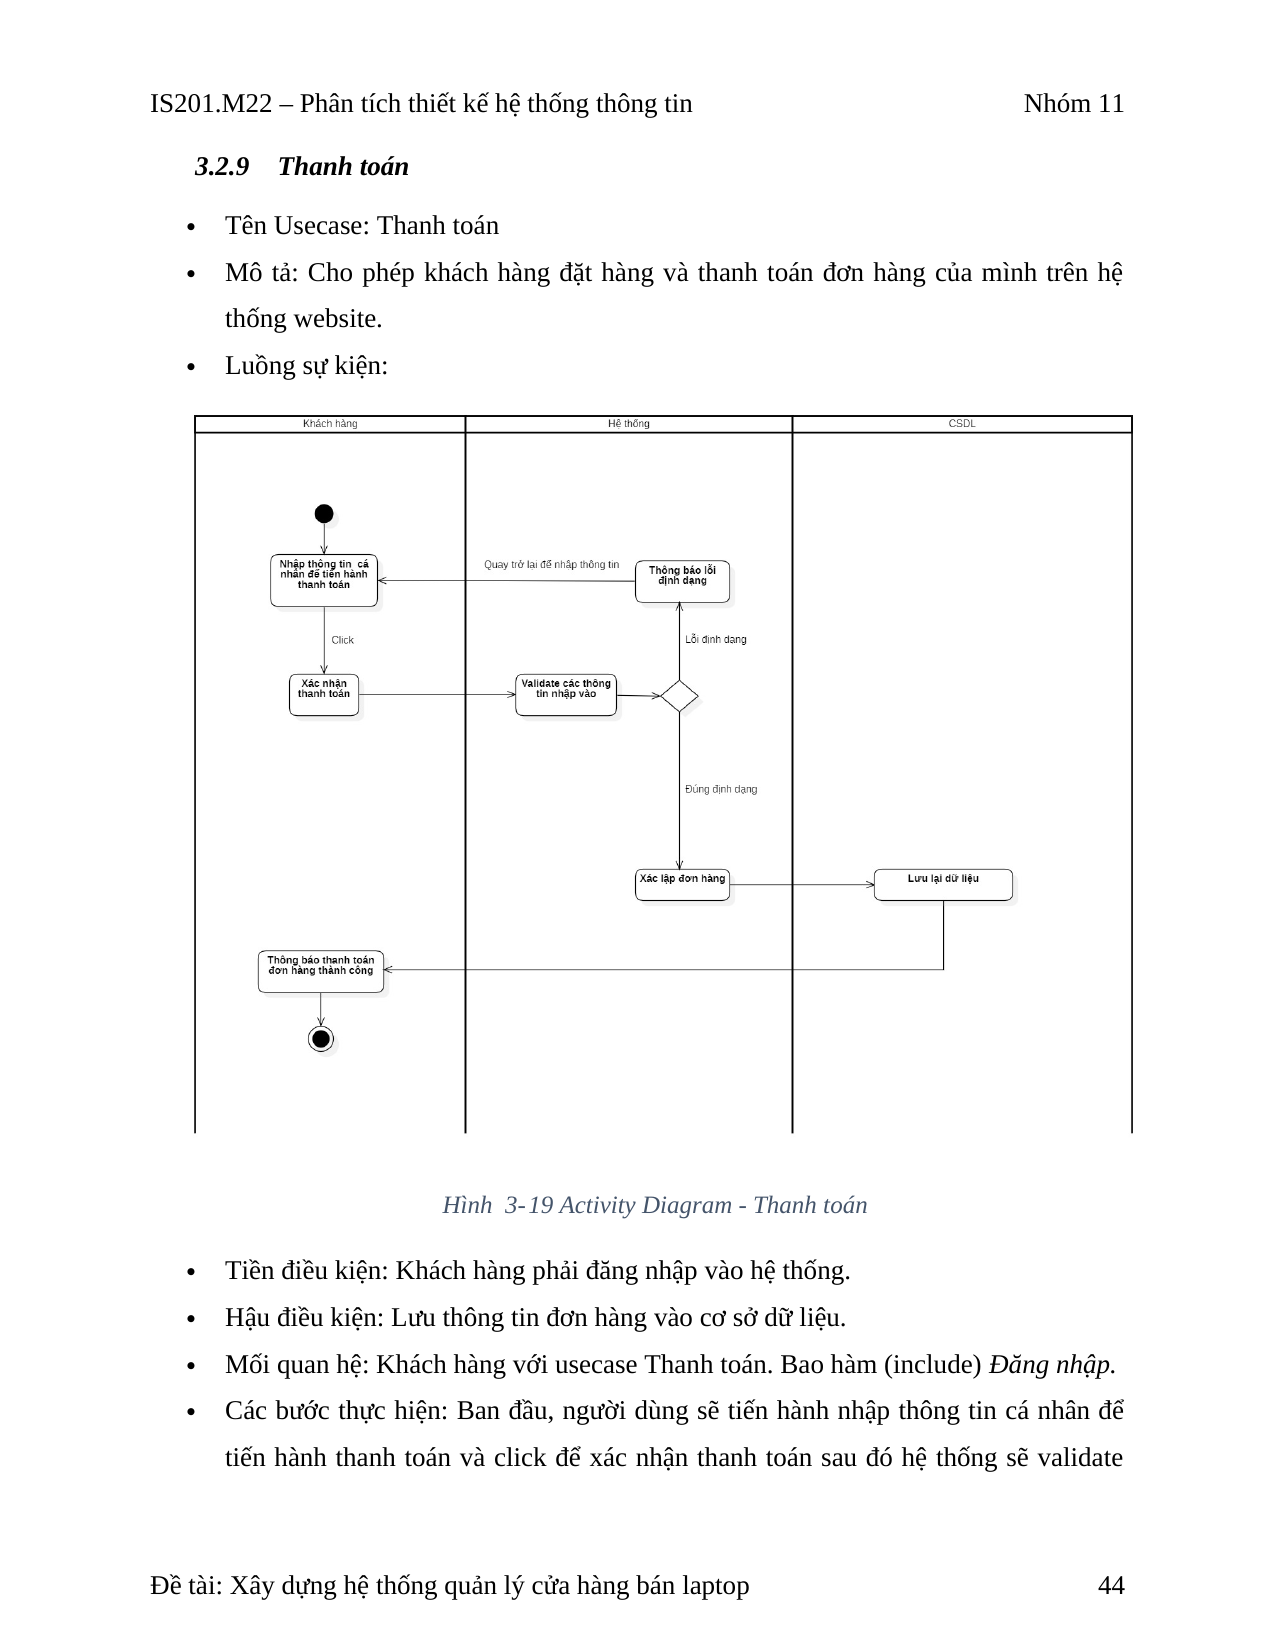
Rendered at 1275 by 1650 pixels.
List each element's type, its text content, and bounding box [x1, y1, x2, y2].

list Hậu điều kiện: Lưu thông tin đơn hàng vào cơ sở dữ liệu. [187, 1301, 1125, 1332]
list Mô tả: Cho phép khách hàng đặt hàng và thanh toán đơn hàng của mình trên hệ thống website. [187, 256, 1125, 334]
subtitle Thanh toán [195, 150, 1125, 181]
picture [187, 408, 1163, 1164]
list Tiền điều kiện: Khách hàng phải đăng nhập vào hệ thống. [187, 1254, 1125, 1286]
text Hình 3-19 Activity Diagram - Thanh toán [150, 1191, 1125, 1219]
list Mối quan hệ: Khách hàng với usecase Thanh toán. Bao hàm (include) Đăng nhập. [187, 1348, 1125, 1379]
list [187, 1394, 1125, 1472]
list Tên Usecase: Thanh toán [187, 209, 1125, 240]
list Luồng sự kiện: [187, 349, 1125, 380]
